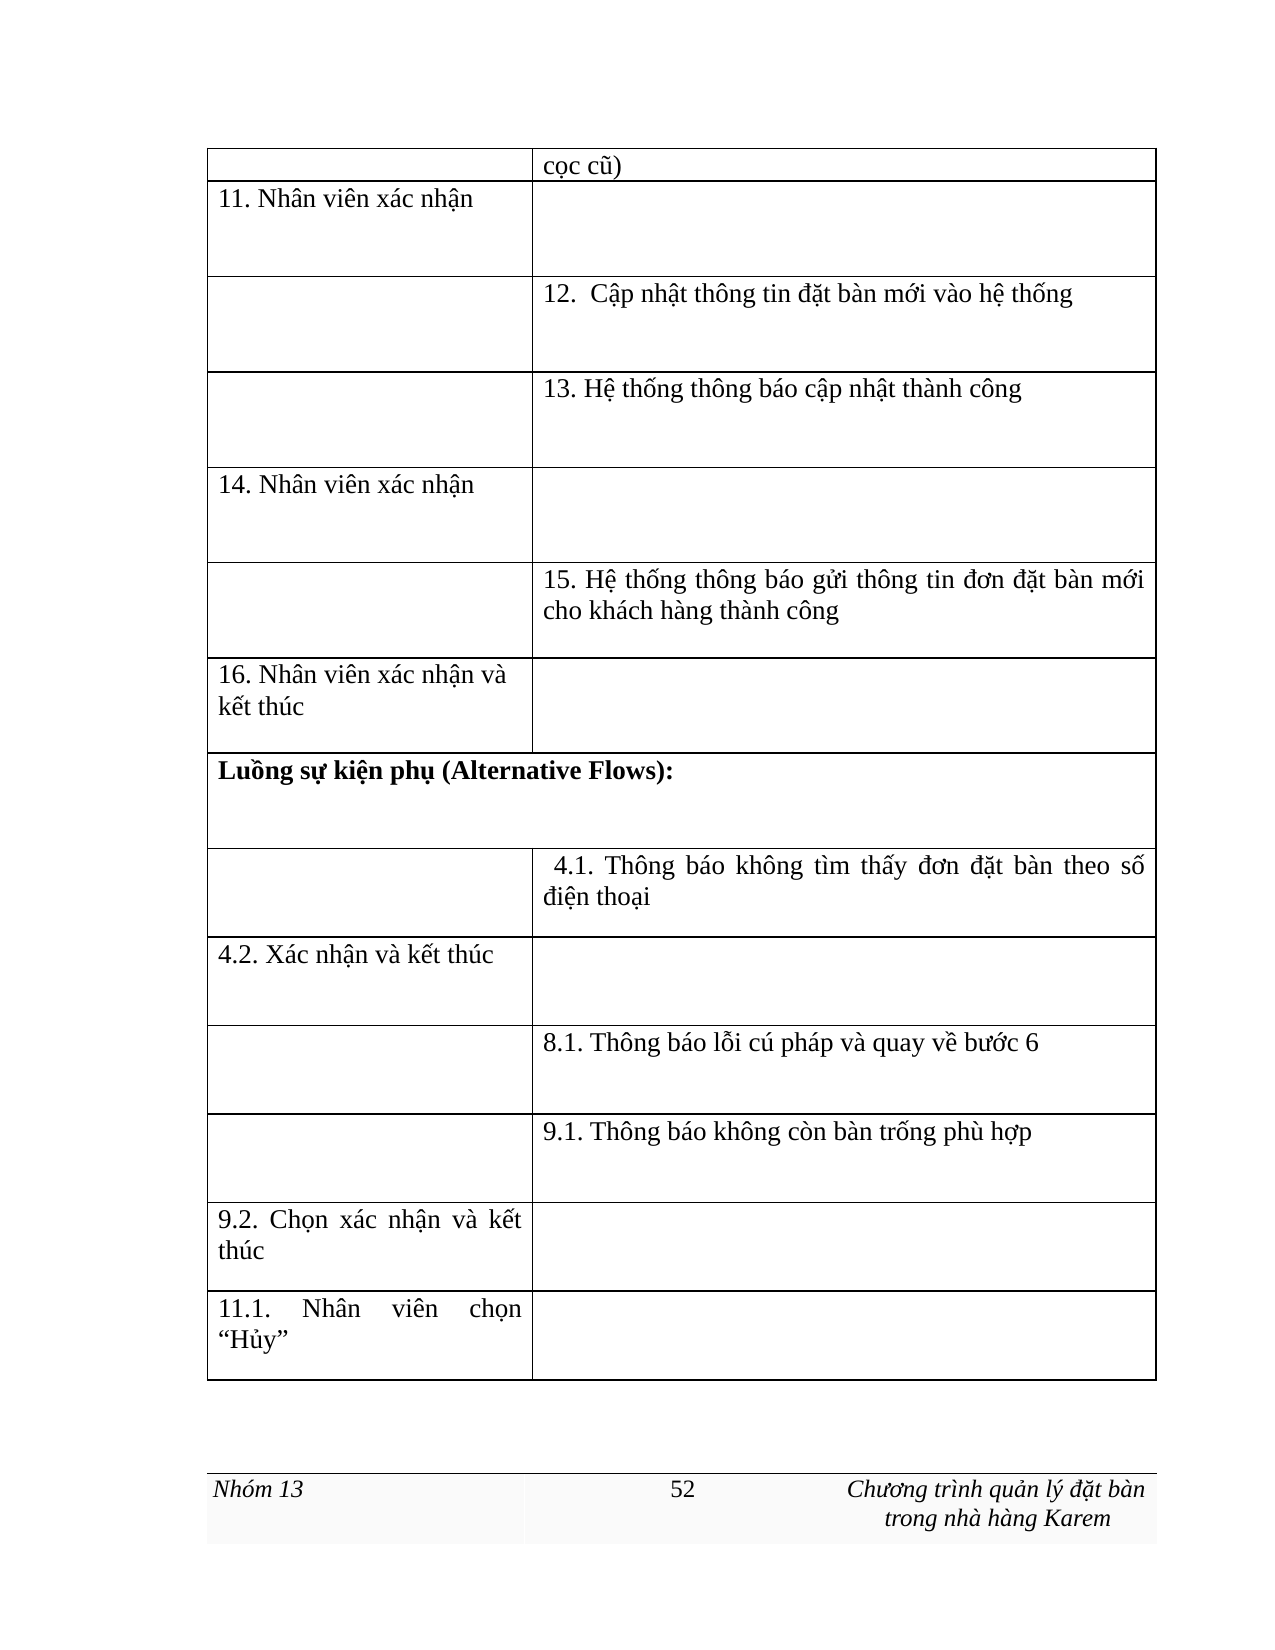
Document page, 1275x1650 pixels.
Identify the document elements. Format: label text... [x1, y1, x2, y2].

table_cell Hệ thống thông báo cập nhật thành công [533, 373, 1155, 466]
table_cell [208, 849, 532, 936]
table_cell 9.1. Thông báo không còn bàn trống phù hợp [533, 1115, 1155, 1202]
table_cell 8.1. Thông báo lỗi cú pháp và quay về bước 6 [533, 1026, 1155, 1113]
table_cell Nhân viên xác nhận [208, 182, 532, 276]
table_cell Nhân viên xác nhận [208, 468, 532, 562]
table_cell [533, 149, 1155, 180]
table_cell 15. Hệ thống thông báo gửi thông tin đơn đặt bàn mới cho khách hàng thành công [533, 563, 1155, 657]
table_cell [208, 149, 532, 180]
table_cell [208, 1026, 532, 1113]
table_cell 4.2. Xác nhận và kết thúc [208, 938, 532, 1025]
table_cell [533, 659, 1155, 752]
table_cell [208, 373, 532, 466]
table_cell [533, 182, 1155, 276]
table_cell [533, 1203, 1155, 1290]
table_cell Luồng sự kiện phụ (Alternative Flows): [208, 754, 1155, 848]
table_cell 9.2. Chọn xác nhận và kết thúc [208, 1203, 532, 1290]
table_cell [208, 277, 532, 371]
table_cell Cập nhật thông tin đặt bàn mới vào hệ thống [533, 277, 1155, 371]
table_cell [533, 468, 1155, 562]
table_cell 4.1. Thông báo không tìm thấy đơn đặt bàn theo số điện thoại [533, 849, 1155, 936]
table_cell 11.1. Nhân viên chọn “Hủy” [208, 1292, 532, 1379]
table_cell [208, 1115, 532, 1202]
table_cell [208, 563, 532, 657]
table_cell [533, 938, 1155, 1025]
table_cell [533, 1292, 1155, 1379]
table_cell 16. Nhân viên xác nhận và kết thúc [208, 659, 532, 752]
